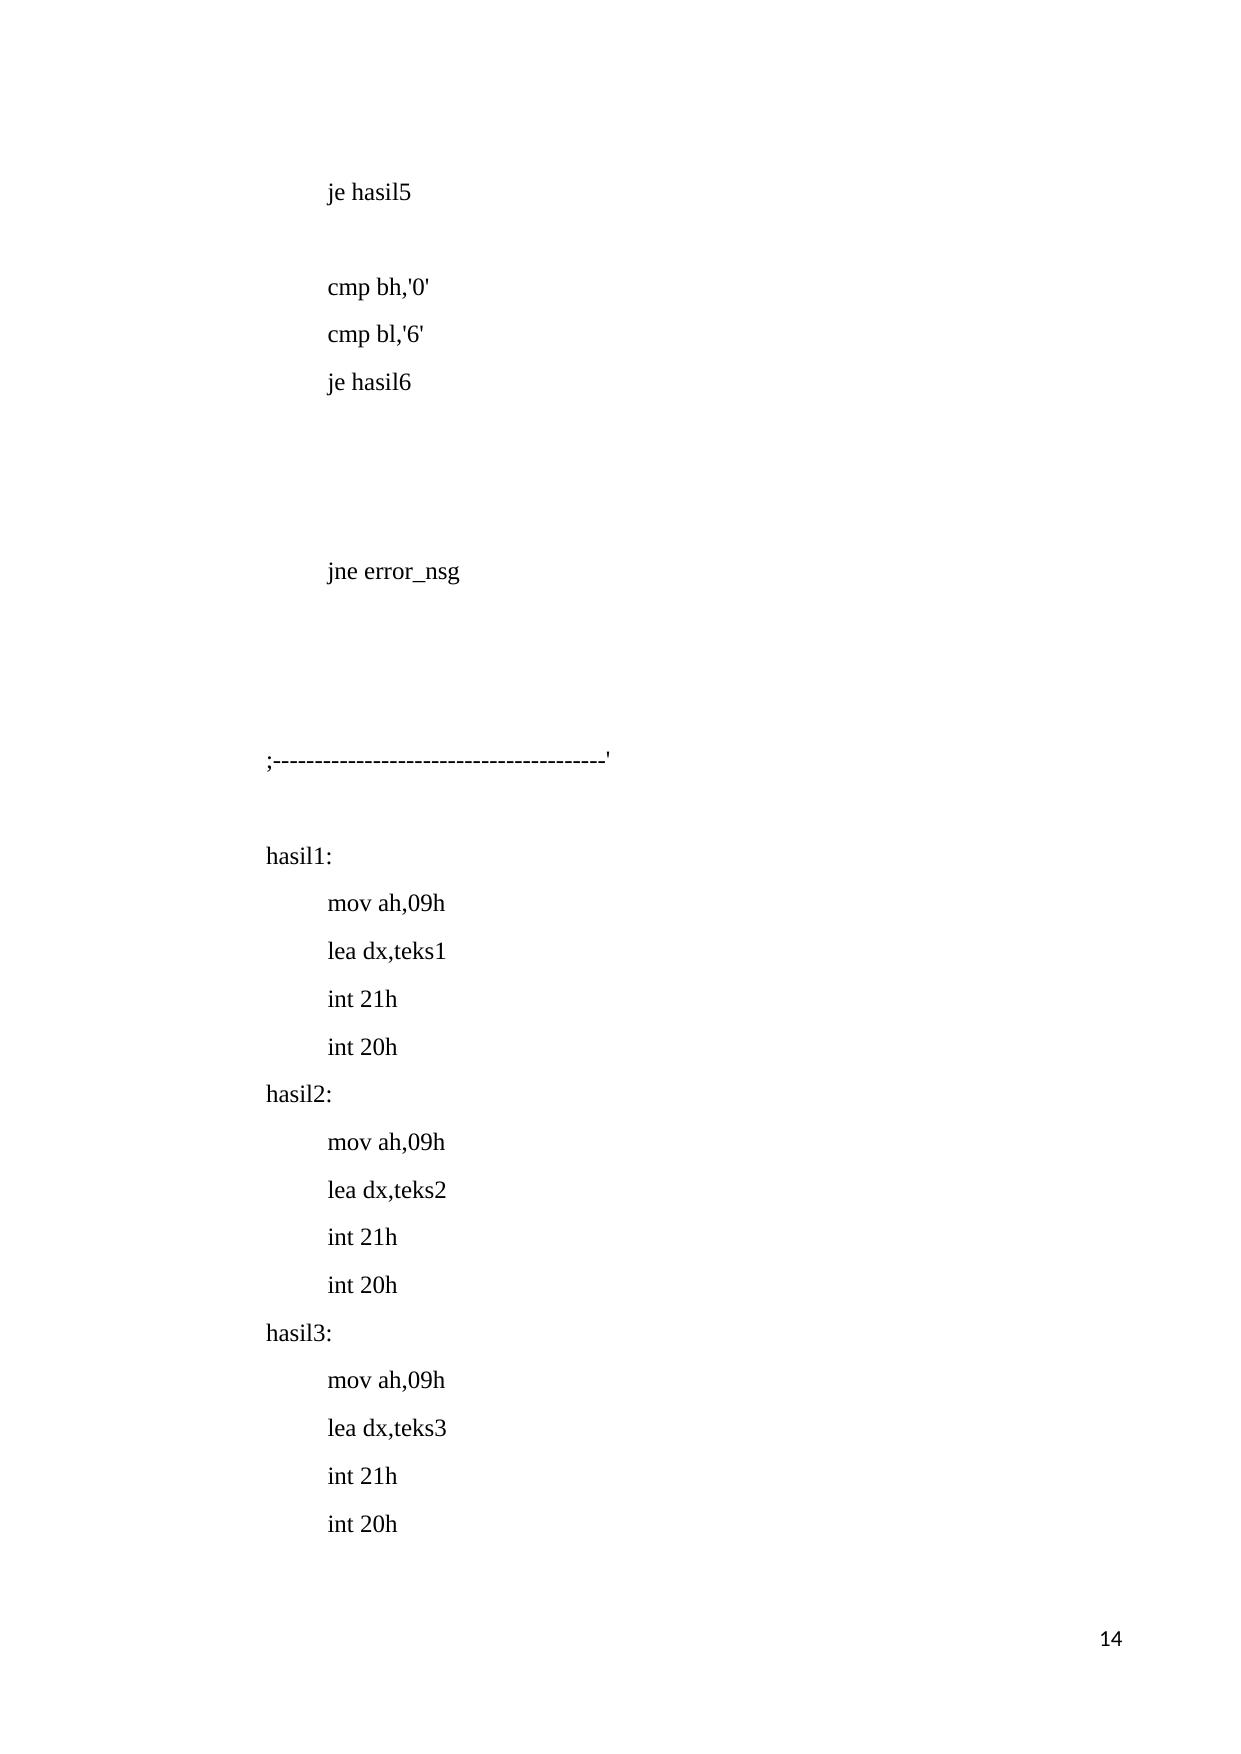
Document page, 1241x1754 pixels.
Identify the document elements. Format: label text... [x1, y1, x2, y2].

text int 20h [177, 1032, 1122, 1060]
text hasil2: [177, 1079, 1122, 1108]
text mov ah,09h [177, 888, 1122, 917]
text mov ah,09h [177, 1366, 1122, 1394]
text ;----------------------------------------' [177, 745, 1122, 774]
text lea dx,teks3 [177, 1413, 1122, 1442]
text jne error_nsg [177, 556, 1122, 585]
text int 20h [177, 1509, 1122, 1537]
text int 21h [177, 1461, 1122, 1490]
text cmp bh,'0' [177, 272, 1122, 301]
text je hasil6 [177, 367, 1122, 396]
text int 20h [177, 1270, 1122, 1299]
text mov ah,09h [177, 1127, 1122, 1156]
text hasil1: [177, 841, 1122, 869]
text int 21h [177, 1222, 1122, 1251]
text je hasil5 [177, 177, 1122, 206]
text cmp bl,'6' [177, 319, 1122, 348]
text lea dx,teks1 [177, 936, 1122, 965]
text lea dx,teks2 [177, 1175, 1122, 1203]
text int 21h [177, 984, 1122, 1013]
text hasil3: [177, 1318, 1122, 1347]
